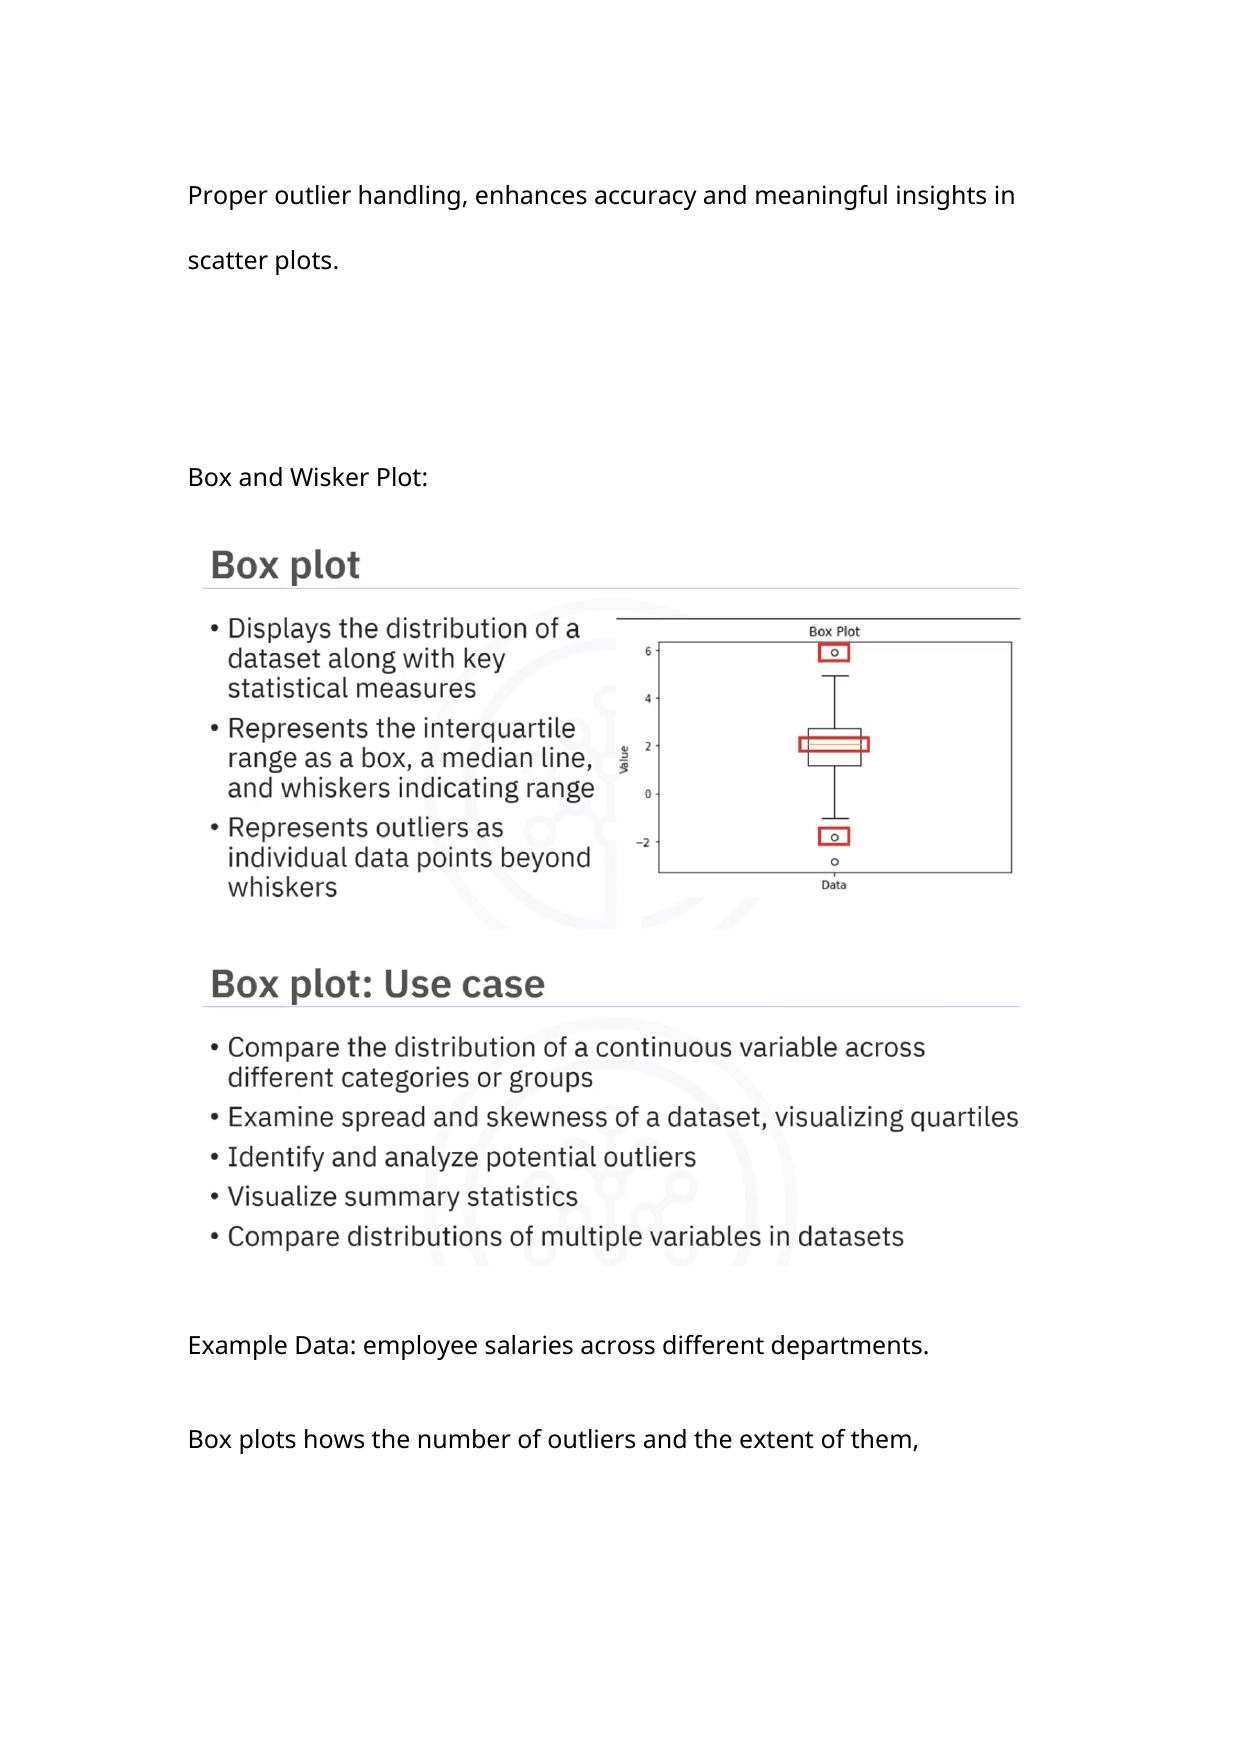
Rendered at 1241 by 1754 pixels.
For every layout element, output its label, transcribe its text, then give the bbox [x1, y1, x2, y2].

text Box and Wisker Plot: [187, 444, 1053, 509]
text Proper outlier handling, enhances accuracy and meaningful insights in scatter plots. [187, 162, 1053, 292]
text Example Data: employee salaries across different departments. [187, 1312, 1053, 1377]
text Box plots hows the number of outliers and the extent of them, [187, 1406, 1053, 1471]
picture [187, 957, 1053, 1266]
picture [187, 538, 1053, 929]
